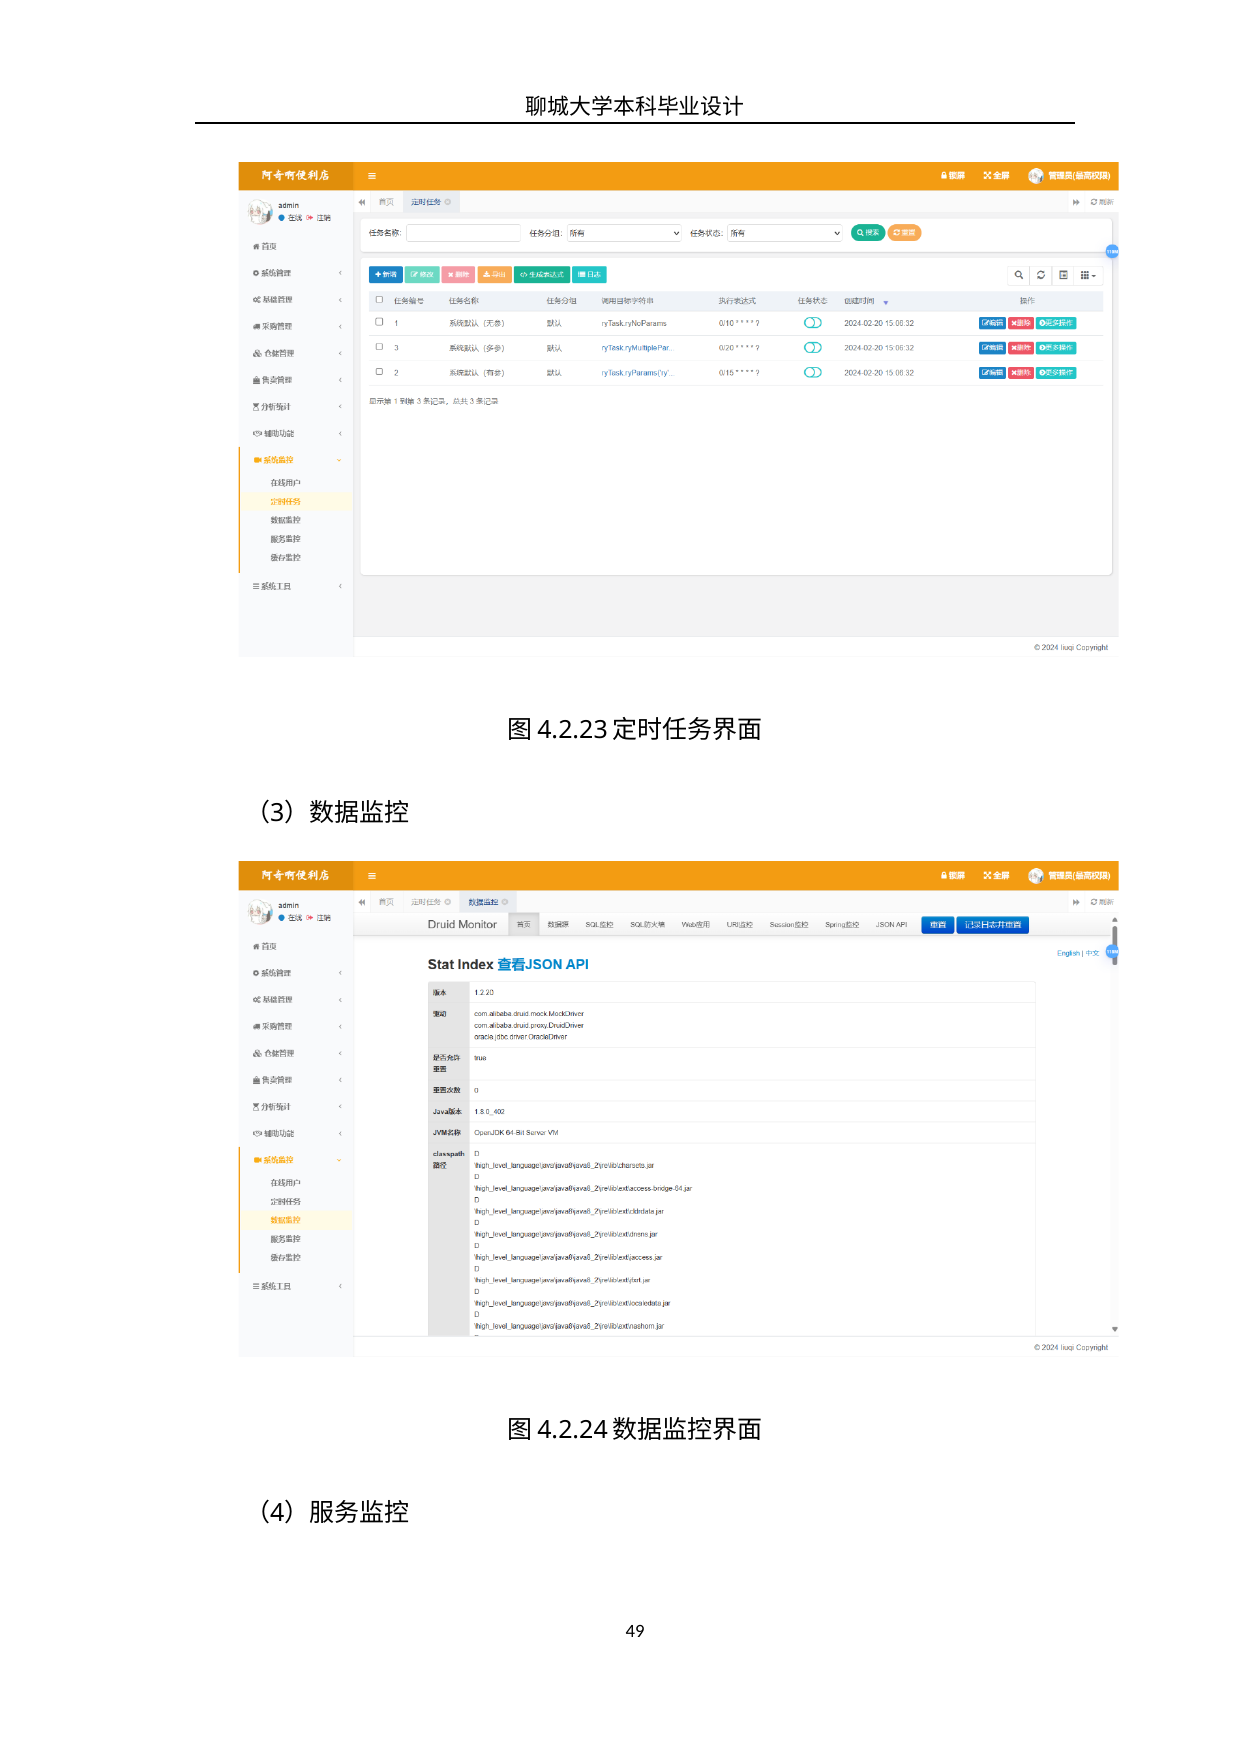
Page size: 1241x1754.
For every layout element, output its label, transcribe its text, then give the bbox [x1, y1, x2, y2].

picture [238, 861, 1119, 1357]
picture [238, 162, 1119, 657]
text 图4.2.23定时任务界面 [195, 695, 1075, 760]
text 图4.2.24数据监控界面 [195, 1395, 1075, 1460]
text （4）服务监控 [195, 1478, 1075, 1543]
text （3）数据监控 [195, 778, 1075, 843]
